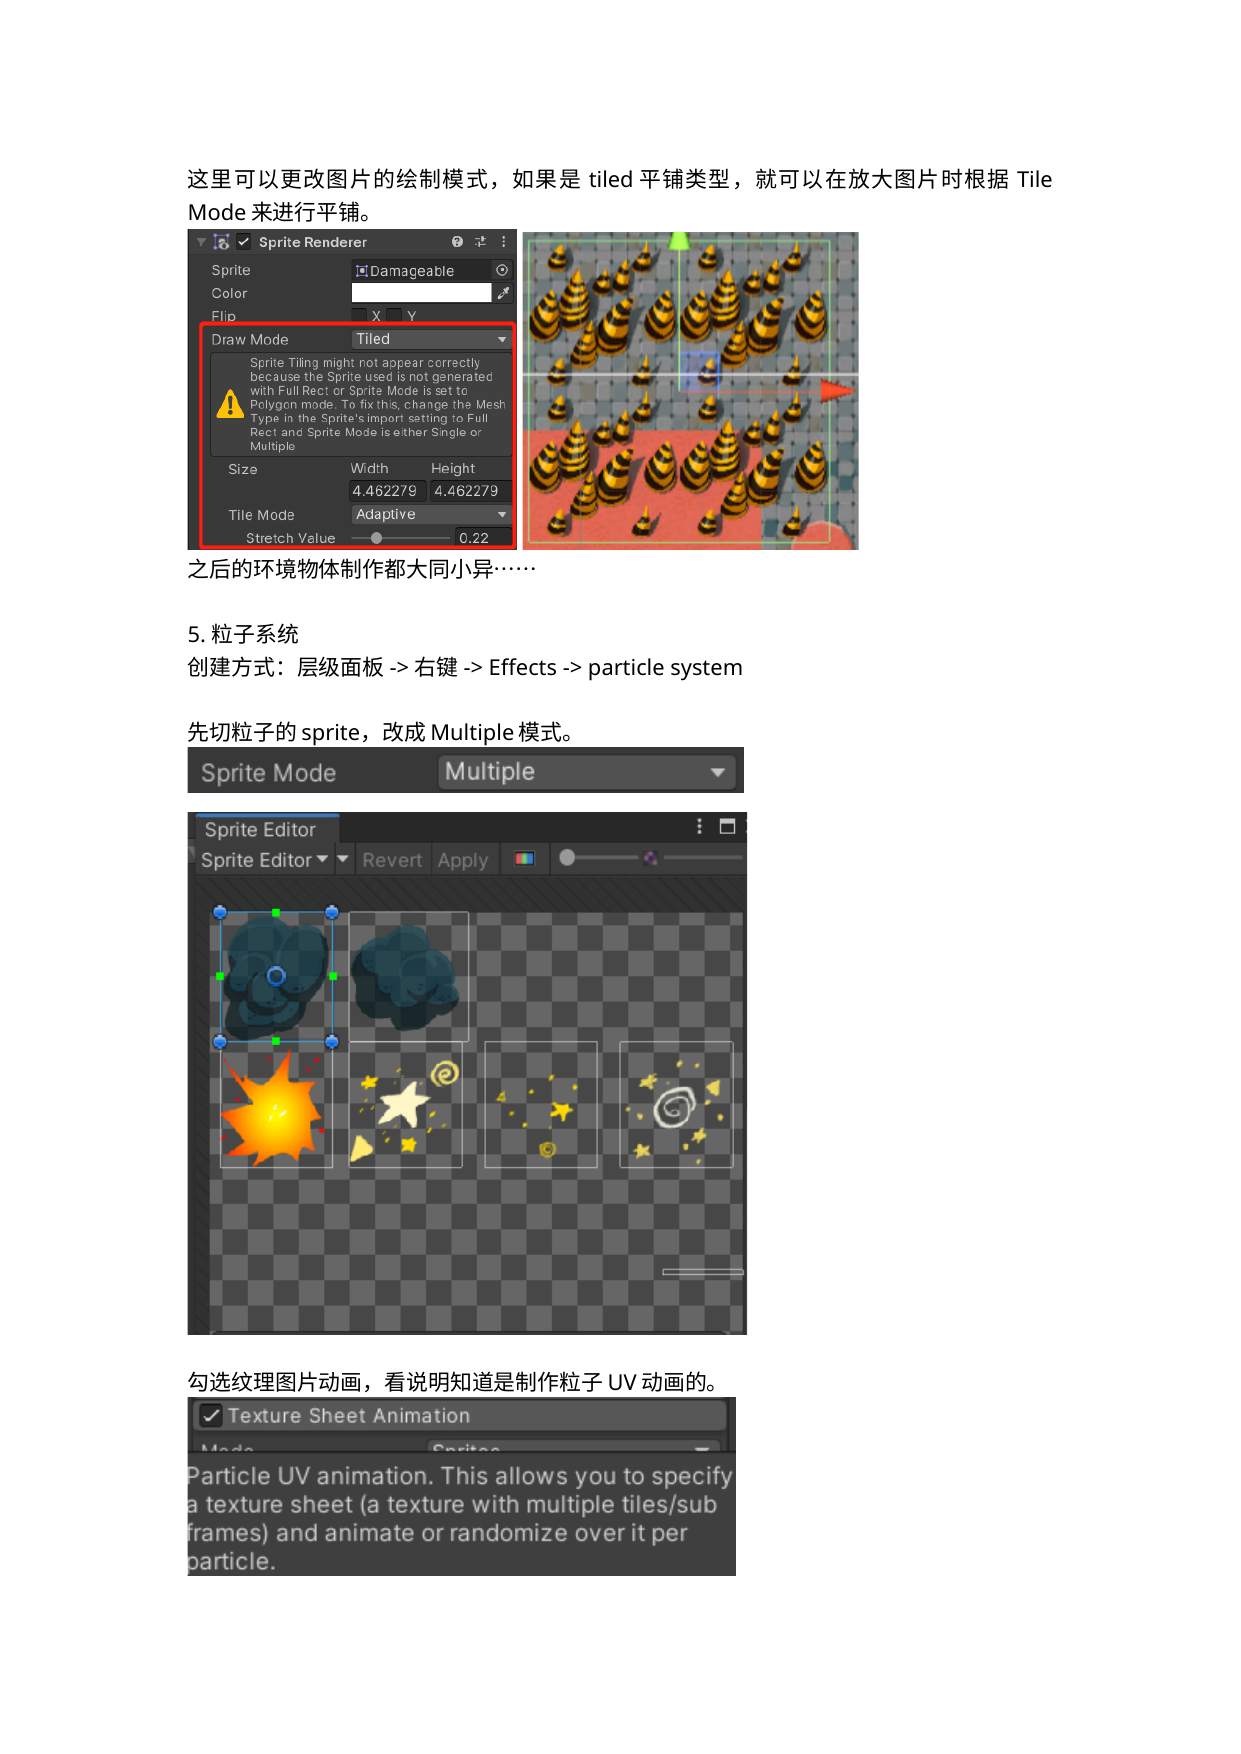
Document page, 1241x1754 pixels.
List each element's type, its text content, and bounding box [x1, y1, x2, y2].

picture [187, 1397, 736, 1576]
picture [522, 232, 859, 550]
picture [187, 747, 744, 793]
text 勾选纹理图片动画，看说明知道是制作粒子UV动画的。 [187, 1364, 1053, 1397]
text 这里可以更改图片的绘制模式，如果是tiled平铺类型，就可以在放大图片时根据Tile Mode来进行平铺。 [187, 162, 1053, 227]
text 先切粒子的sprite，改成Multiple模式。 [187, 714, 1053, 747]
text 创建方式：层级面板 -> 右键 -> Effects -> particle system [187, 649, 1053, 682]
picture [187, 812, 748, 1335]
text 之后的环境物体制作都大同小异…… [187, 552, 1053, 584]
picture [187, 229, 517, 550]
text 5. 粒子系统 [187, 617, 1053, 649]
